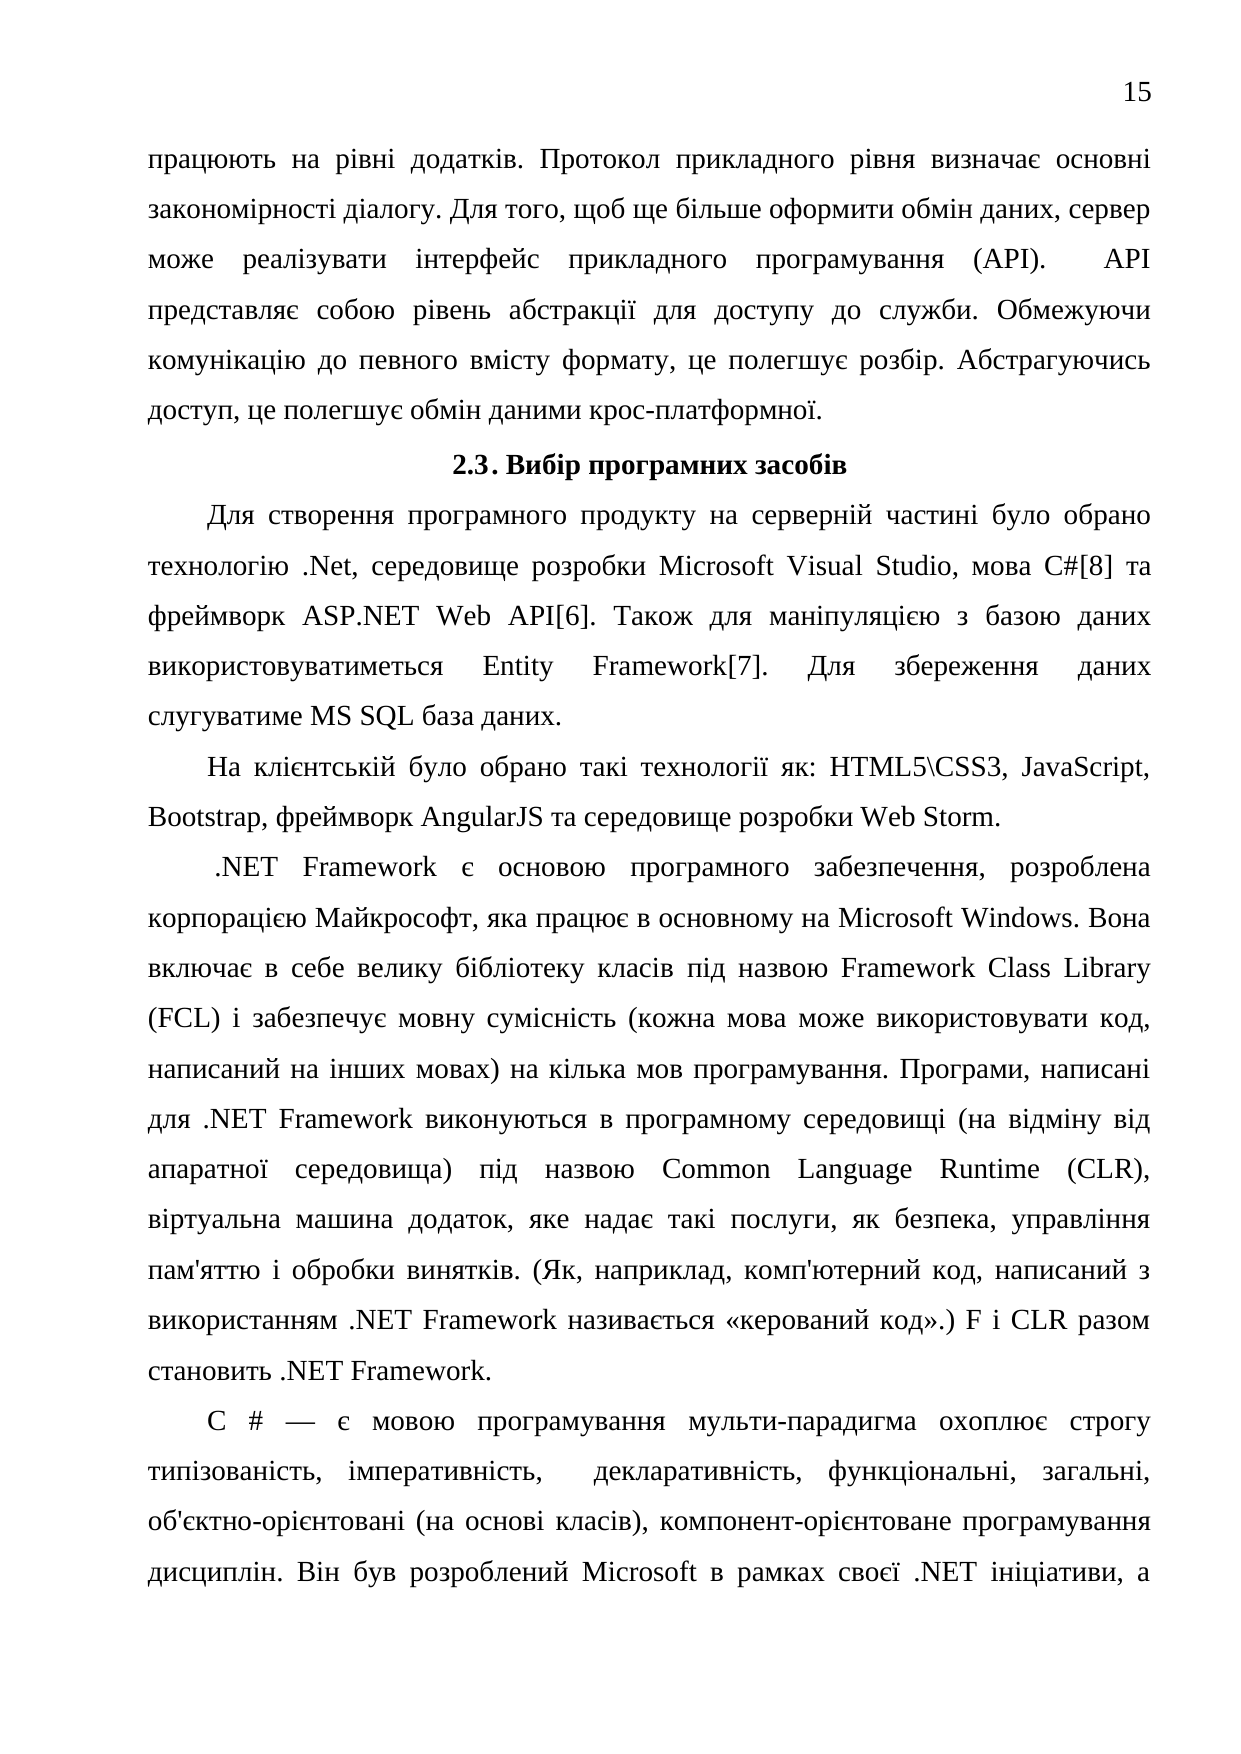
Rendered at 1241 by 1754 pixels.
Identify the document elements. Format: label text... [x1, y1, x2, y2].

text На клієнтській було обрано такі технології як: HTML5\CSS3, JavaScript, Bootstrap, фреймворк AngularJS та середовище розробки Web Storm. [148, 749, 1152, 833]
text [148, 141, 1152, 426]
text Для створення програмного продукту на серверній частині було обрано технологію .Net, середовище розробки Microsoft Visual Studio, мова C#[8] та фреймворк ASP.NET Web API[6]. Також для маніпуляцією з базою даних використовуватиметься Entity Framework[7]. Для збереження даних слугуватиме MS SQL база даних. [148, 497, 1152, 732]
subtitle . Вибір програмних засобів [148, 447, 1152, 481]
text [148, 1403, 1152, 1587]
text .NET Framework є основою програмного забезпечення, розроблена корпорацією Майкрософт, яка працює в основному на Microsoft Windows. Вона включає в себе велику бібліотеку класів під назвою Framework Class Library (FCL) і забезпечує мовну сумісність (кожна мова може використовувати код, написаний на інших мовах) на кілька мов програмування. Програми, написані для .NET Framework виконуються в програмному середовищі (на відміну від апаратної середовища) під назвою Common Language Runtime (CLR), віртуальна машина додаток, яке надає такі послуги, як безпека, управління пам'яттю і обробки винятків. (Як, наприклад, комп'ютерний код, написаний з використанням .NET Framework називається «керований код».) F і CLR разом становить .NET Framework. [148, 849, 1152, 1386]
